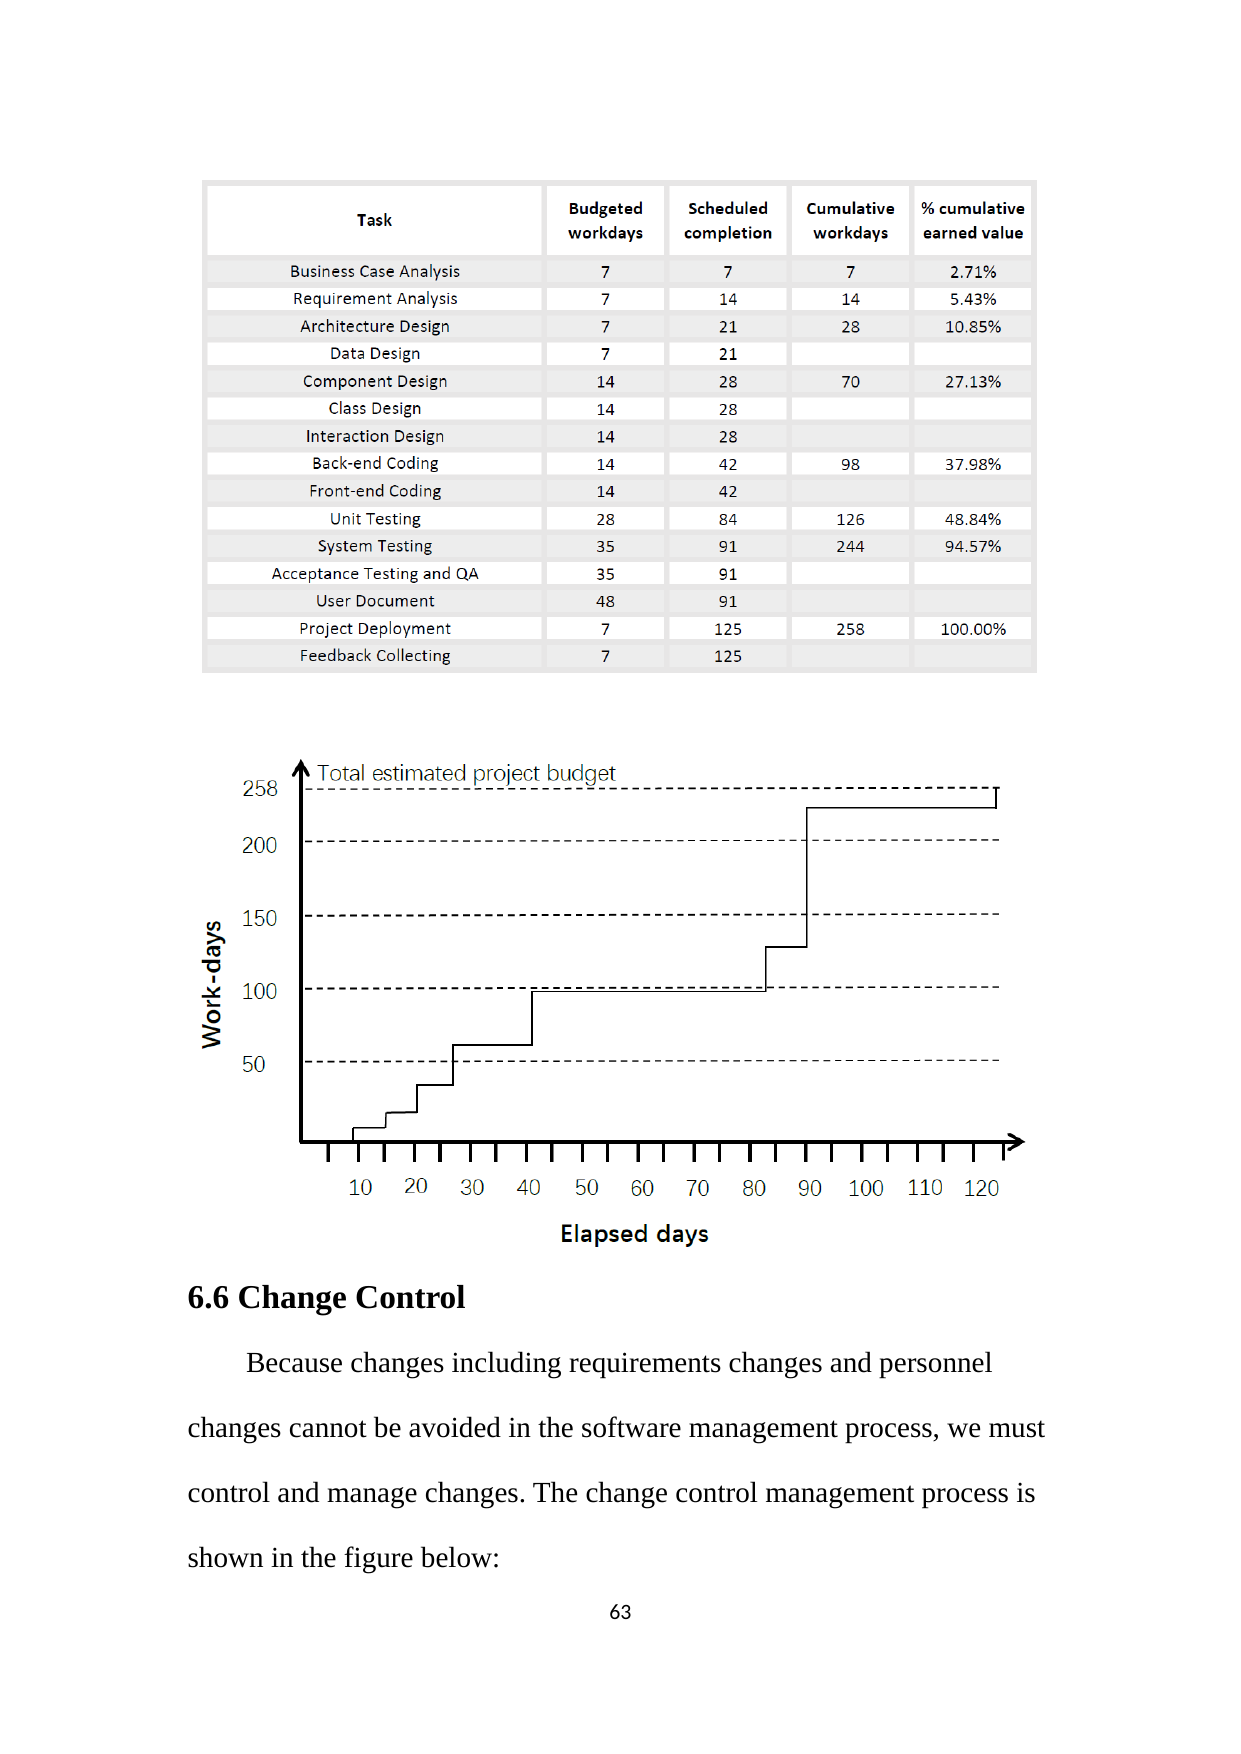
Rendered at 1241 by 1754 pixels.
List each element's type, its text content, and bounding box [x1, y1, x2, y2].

picture [188, 744, 1053, 1257]
picture [188, 159, 1053, 683]
text Because changes including requirements changes and personnel changes cannot be avoided in the software management process, we must control and manage changes. The change control management process is shown in the figure below: [187, 1329, 1053, 1589]
text 6.6 Change Control [187, 1264, 1053, 1329]
